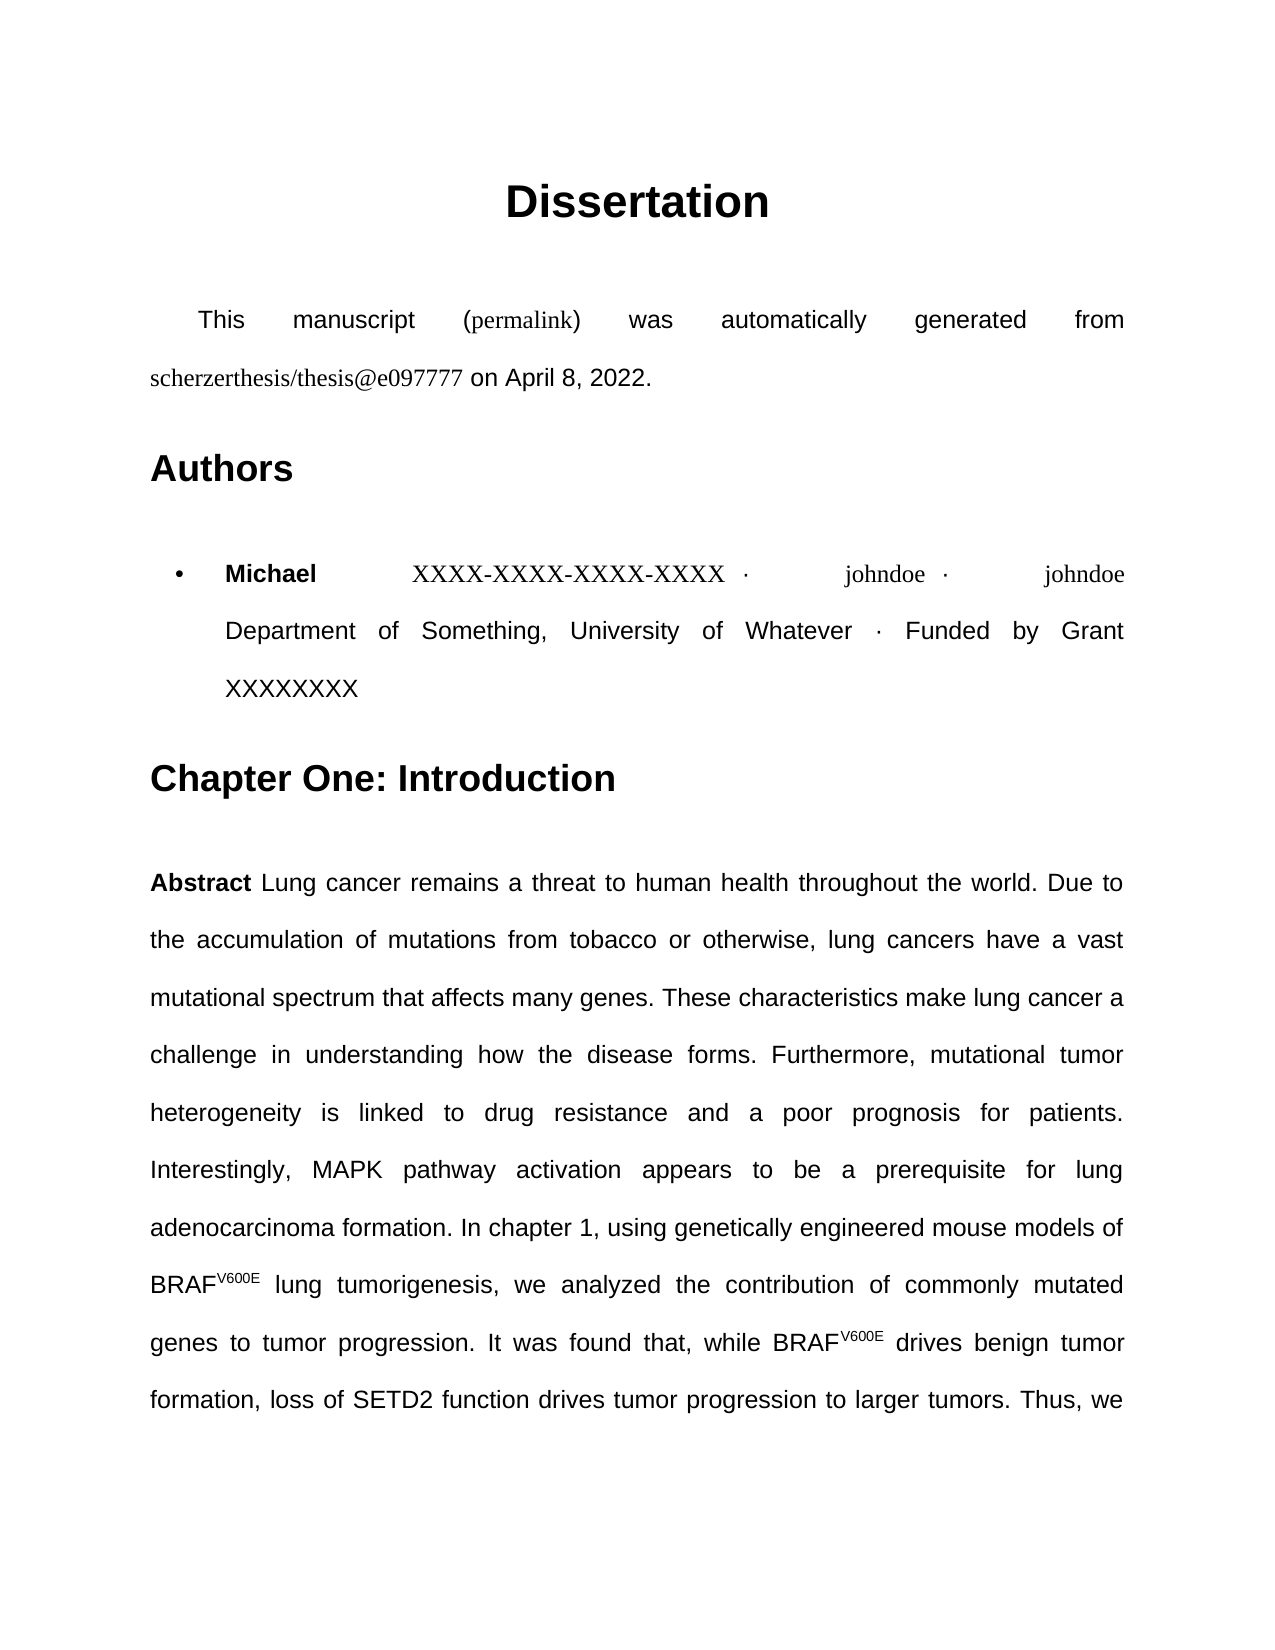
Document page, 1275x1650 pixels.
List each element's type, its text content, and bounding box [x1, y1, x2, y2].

list Michael XXXX-XXXX-XXXX-XXXX · johndoe · johndoe Department of Something, University of Whatever · Funded by Grant XXXXXXXX [175, 557, 1125, 702]
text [150, 867, 1125, 1414]
subtitle Chapter One: Introduction [150, 756, 1125, 799]
subtitle Authors [150, 446, 1125, 489]
text This manuscript (permalink) was automatically generated from scherzerthesis/thesis@e097777 on April 8, 2022. [150, 305, 1125, 392]
title Dissertation [150, 175, 1125, 228]
